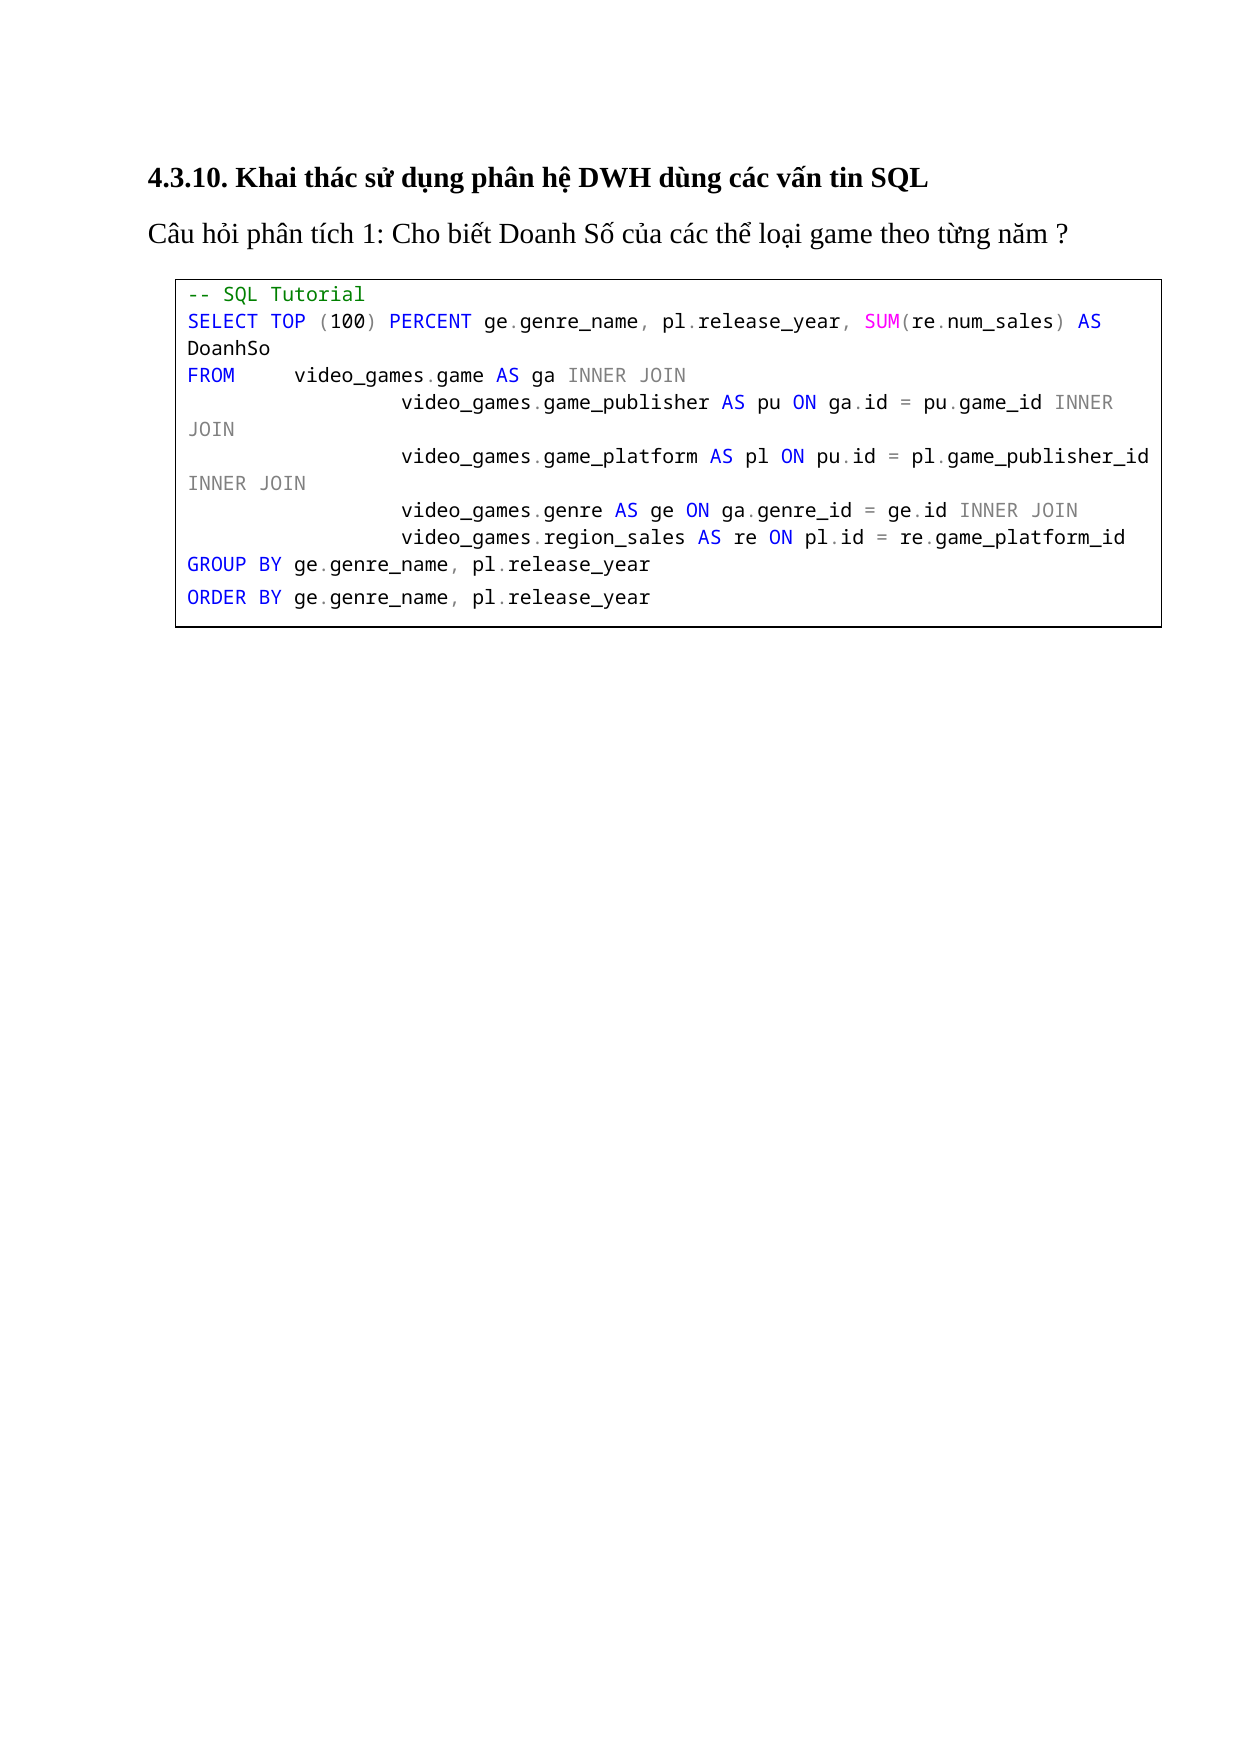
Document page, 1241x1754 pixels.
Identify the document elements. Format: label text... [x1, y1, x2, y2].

table_header -- SQL Tutorial SELECT TOP (100) PERCENT ge.genre_name, pl.release_year, SUM(re.num_sales) AS DoanhSo FROM video_games.game AS ga INNER JOIN video_games.game_publisher AS pu ON ga.id = pu.game_id INNER JOIN video_games.game_platform AS pl ON pu.id = pl.game_publisher_id INNER JOIN video_games.genre AS ge ON ga.genre_id = ge.id INNER JOIN video_games.region_sales AS re ON pl.id = re.game_platform_id GROUP BY ge.genre_name, pl.release_year ORDER BY ge.genre_name, pl.release_year [176, 280, 1161, 626]
text Khai thác sử dụng phân hệ DWH dùng các vấn tin SQL [148, 160, 1162, 194]
text Câu hỏi phân tích 1: Cho biết Doanh Số của các thể loại game theo từng năm ? [148, 216, 1162, 250]
